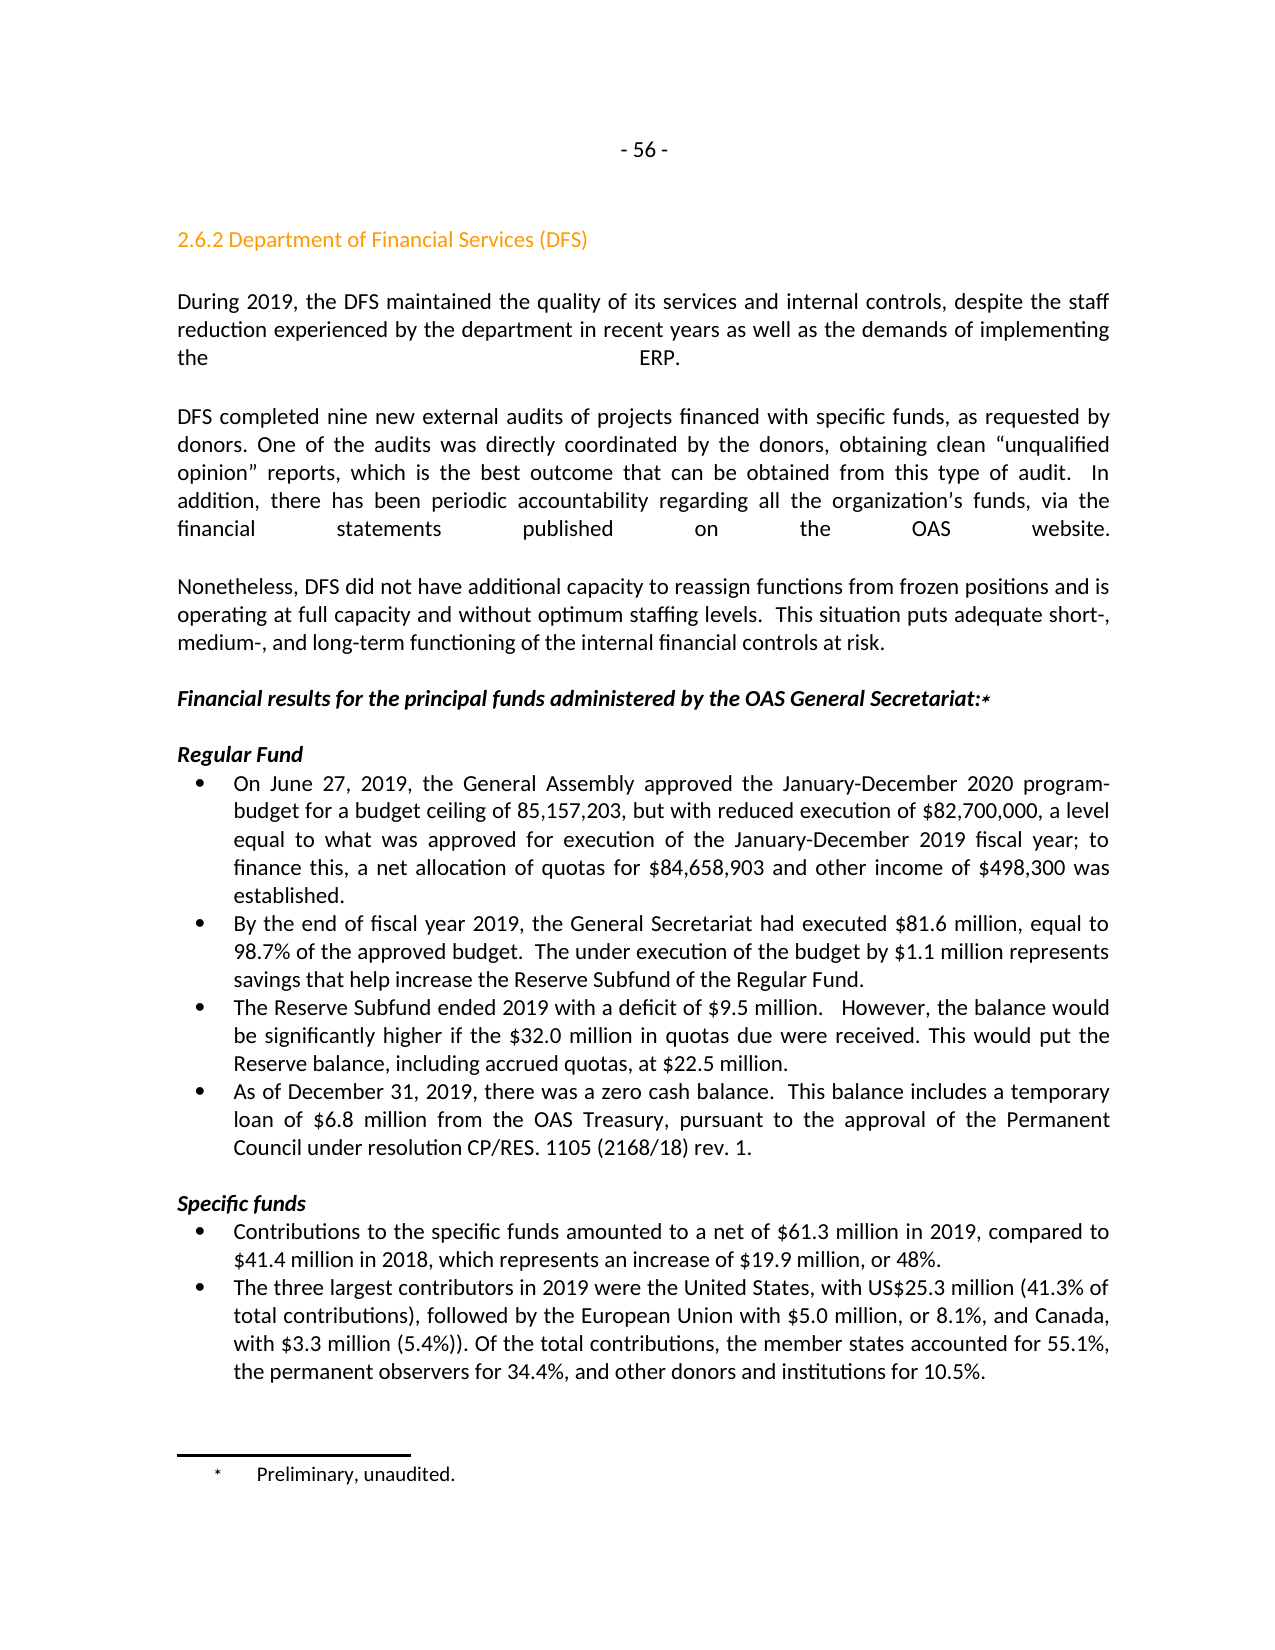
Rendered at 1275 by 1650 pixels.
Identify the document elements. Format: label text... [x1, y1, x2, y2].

text DFS completed nine new external audits of projects financed with specific funds, as requested by donors. One of the audits was directly coordinated by the donors, obtaining clean “unqualified opinion” reports, which is the best outcome that can be obtained from this type of audit. In addition, there has been periodic accountability regarding all the organization’s funds, via the financial statements published on the OAS website. [177, 402, 1111, 572]
text Regular Fund [177, 741, 1111, 769]
list The Reserve Subfund ended 2019 with a deficit of $9.5 million. However, the balance would be significantly higher if the $32.0 million in quotas due were received. This would put the Reserve balance, including accrued quotas, at $22.5 million. [196, 993, 1111, 1077]
text During 2019, the DFS maintained the quality of its services and internal controls, despite the staff reduction experienced by the department in recent years as well as the demands of implementing the ERP. [177, 287, 1111, 402]
list On June 27, 2019, the General Assembly approved the January-December 2020 program-budget for a budget ceiling of 85,157,203, but with reduced execution of $82,700,000, a level equal to what was approved for execution of the January-December 2019 fiscal year; to finance this, a net allocation of quotas for $84,658,903 and other income of $498,300 was established. [196, 769, 1111, 909]
text Financial results for the principal funds administered by the OAS General Secretariat: [177, 684, 1111, 713]
text Nonetheless, DFS did not have additional capacity to reassign functions from frozen positions and is operating at full capacity and without optimum staffing levels. This situation puts adequate short-, medium-, and long-term functioning of the internal financial controls at risk. [177, 572, 1111, 657]
subtitle 2.6.2 Department of Financial Services (DFS) [177, 225, 1111, 253]
list Contributions to the specific funds amounted to a net of $61.3 million in 2019, compared to $41.4 million in 2018, which represents an increase of $19.9 million, or 48%. [196, 1217, 1111, 1273]
text Specific funds [177, 1189, 1111, 1217]
list By the end of fiscal year 2019, the General Secretariat had executed $81.6 million, equal to 98.7% of the approved budget. The under execution of the budget by $1.1 million represents savings that help increase the Reserve Subfund of the Regular Fund. [196, 909, 1111, 993]
list The three largest contributors in 2019 were the United States, with US$25.3 million (41.3% of total contributions), followed by the European Union with $5.0 million, or 8.1%, and Canada, with $3.3 million (5.4%)). Of the total contributions, the member states accounted for 55.1%, the permanent observers for 34.4%, and other donors and institutions for 10.5%. [196, 1273, 1111, 1385]
list As of December 31, 2019, there was a zero cash balance. This balance includes a temporary loan of $6.8 million from the OAS Treasury, pursuant to the approval of the Permanent Council under resolution CP/RES. 1105 (2168/18) rev. 1. [196, 1077, 1111, 1161]
